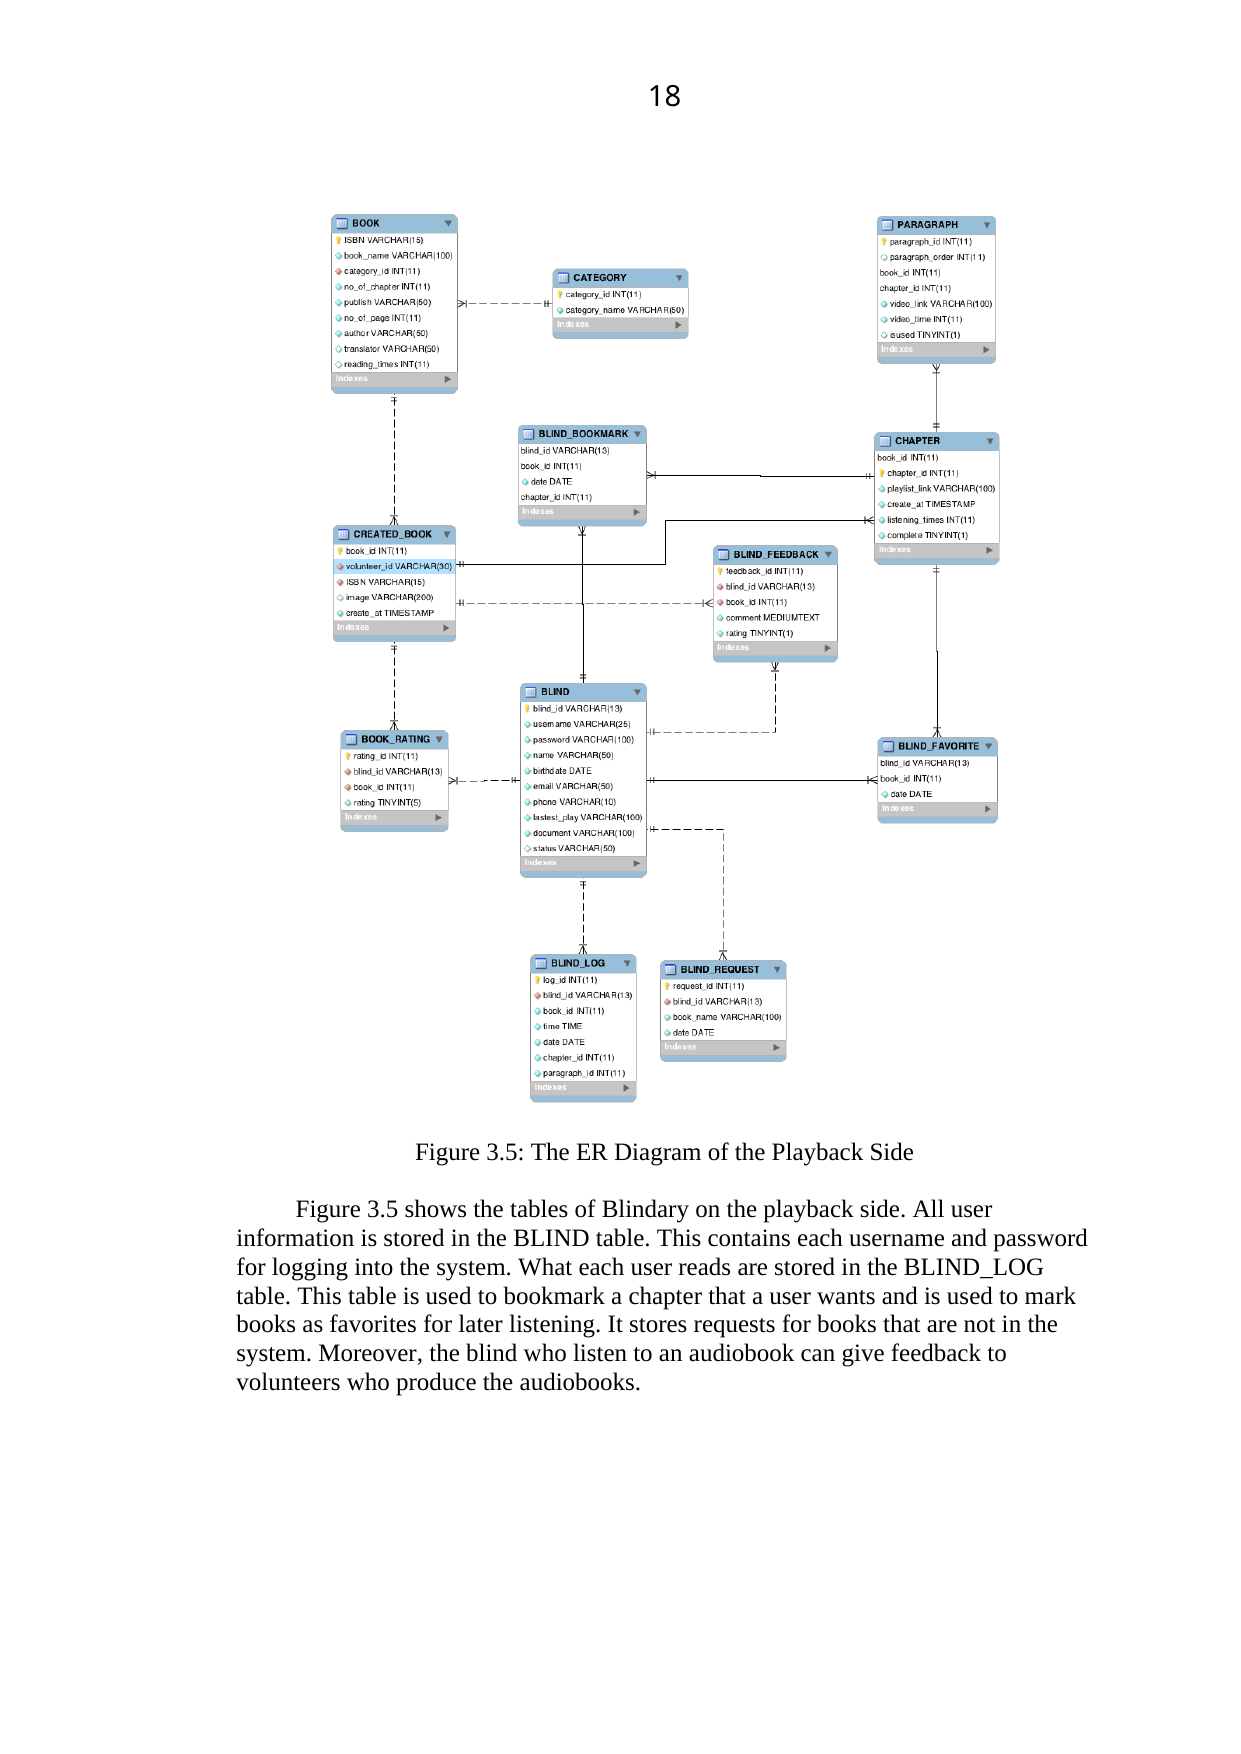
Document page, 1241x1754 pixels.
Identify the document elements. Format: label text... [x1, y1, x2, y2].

text Figure 3.5 shows the tables of Blindary on the playback side. All user information is stored in the BLIND table. This contains each username and password for logging into the system. What each user reads are stored in the BLIND_LOG table. This table is used to bookmark a chapter that a user wants and is used to mark books as favorites for later listening. It stores requests for books that are not in the system. Moreover, the blind who listen to an audiobook can give feedback to volunteers who produce the audiobooks. [236, 1194, 1092, 1396]
text Figure 3.5: The ER Diagram of the Playback Side [236, 1137, 1092, 1166]
picture [323, 206, 1005, 1109]
